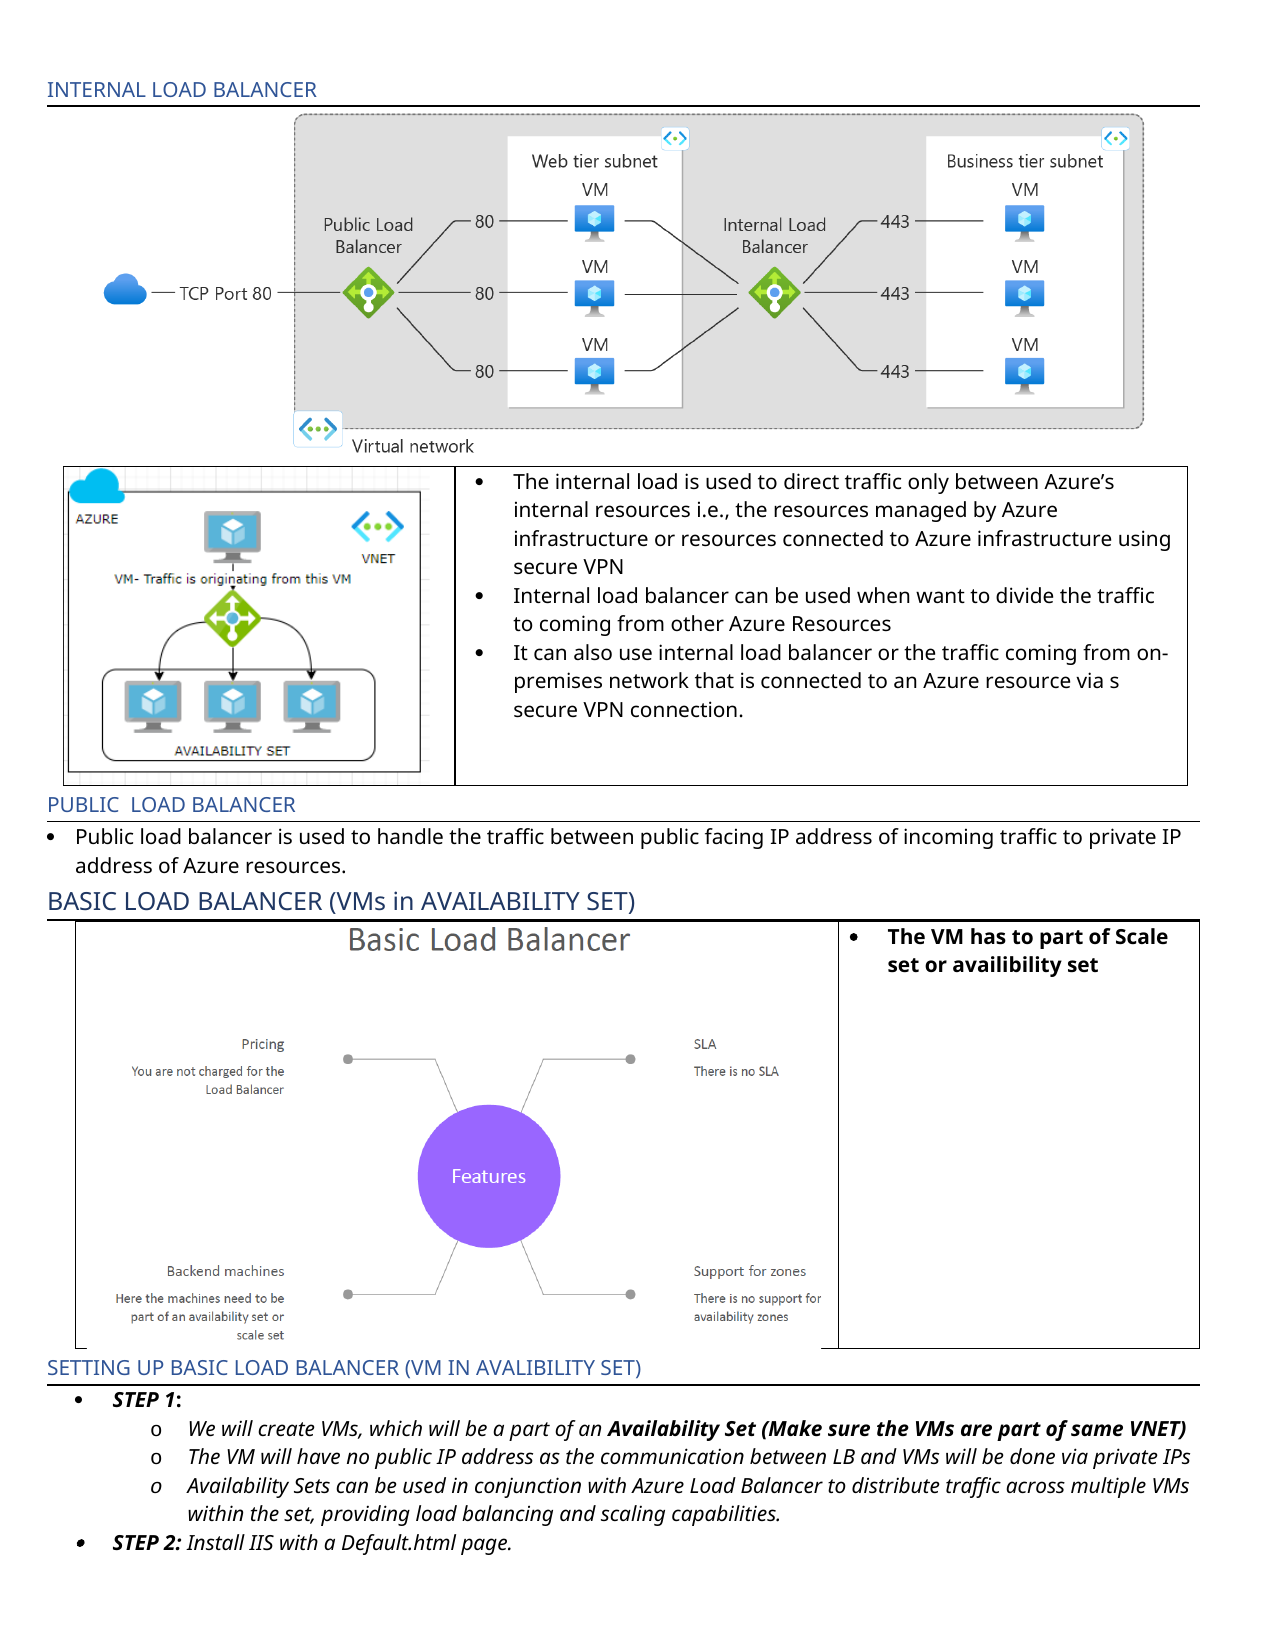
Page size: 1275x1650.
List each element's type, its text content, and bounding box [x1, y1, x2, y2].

table_header [430, 467, 454, 785]
list We will create VMs, which will be a part of an Availability Set (Make sure the VMs are part of same VNET) [150, 1414, 1200, 1442]
subtitle INTERNAL LOAD BALANCER [47, 75, 1200, 105]
list STEP 2: Install IIS with a Default.html page. [75, 1528, 1200, 1556]
picture [86, 922, 822, 1349]
list Availability Sets can be used in conjunction with Azure Load Balancer to distribute traffic across multiple VMs within the set, providing load balancing and scaling capabilities. [150, 1471, 1200, 1528]
picture [63, 467, 430, 785]
table_header The VM has to part of Scale set or availibility set [839, 922, 1199, 1348]
list The VM will have no public IP address as the communication between LB and VMs will be done via private IPs [150, 1442, 1200, 1471]
subtitle SETTING UP BASIC LOAD BALANCER (VM IN AVALIBILITY SET) [47, 1353, 1200, 1384]
subtitle PUBLIC LOAD BALANCER [47, 790, 1200, 821]
table_header The internal load is used to direct traffic only between Azure’s internal resources i.e., the resources managed by Azure infrastructure or resources connected to Azure infrastructure using secure VPN Internal load balancer can be used when want to divide the traffic to coming from other Azure Resources It can also use internal load balancer or the traffic coming from on-premises network that is connected to an Azure resource via s secure VPN connection. [456, 467, 1187, 785]
subtitle BASIC LOAD BALANCER (VMs in AVAILABILITY SET) [47, 883, 1200, 919]
list STEP 1: [75, 1386, 1200, 1414]
table_header [822, 922, 838, 1348]
table_header [76, 922, 86, 1348]
list Public load balancer is used to handle the traffic between public facing IP address of incoming traffic to private IP address of Azure resources. [47, 822, 1200, 879]
picture [97, 107, 1150, 466]
